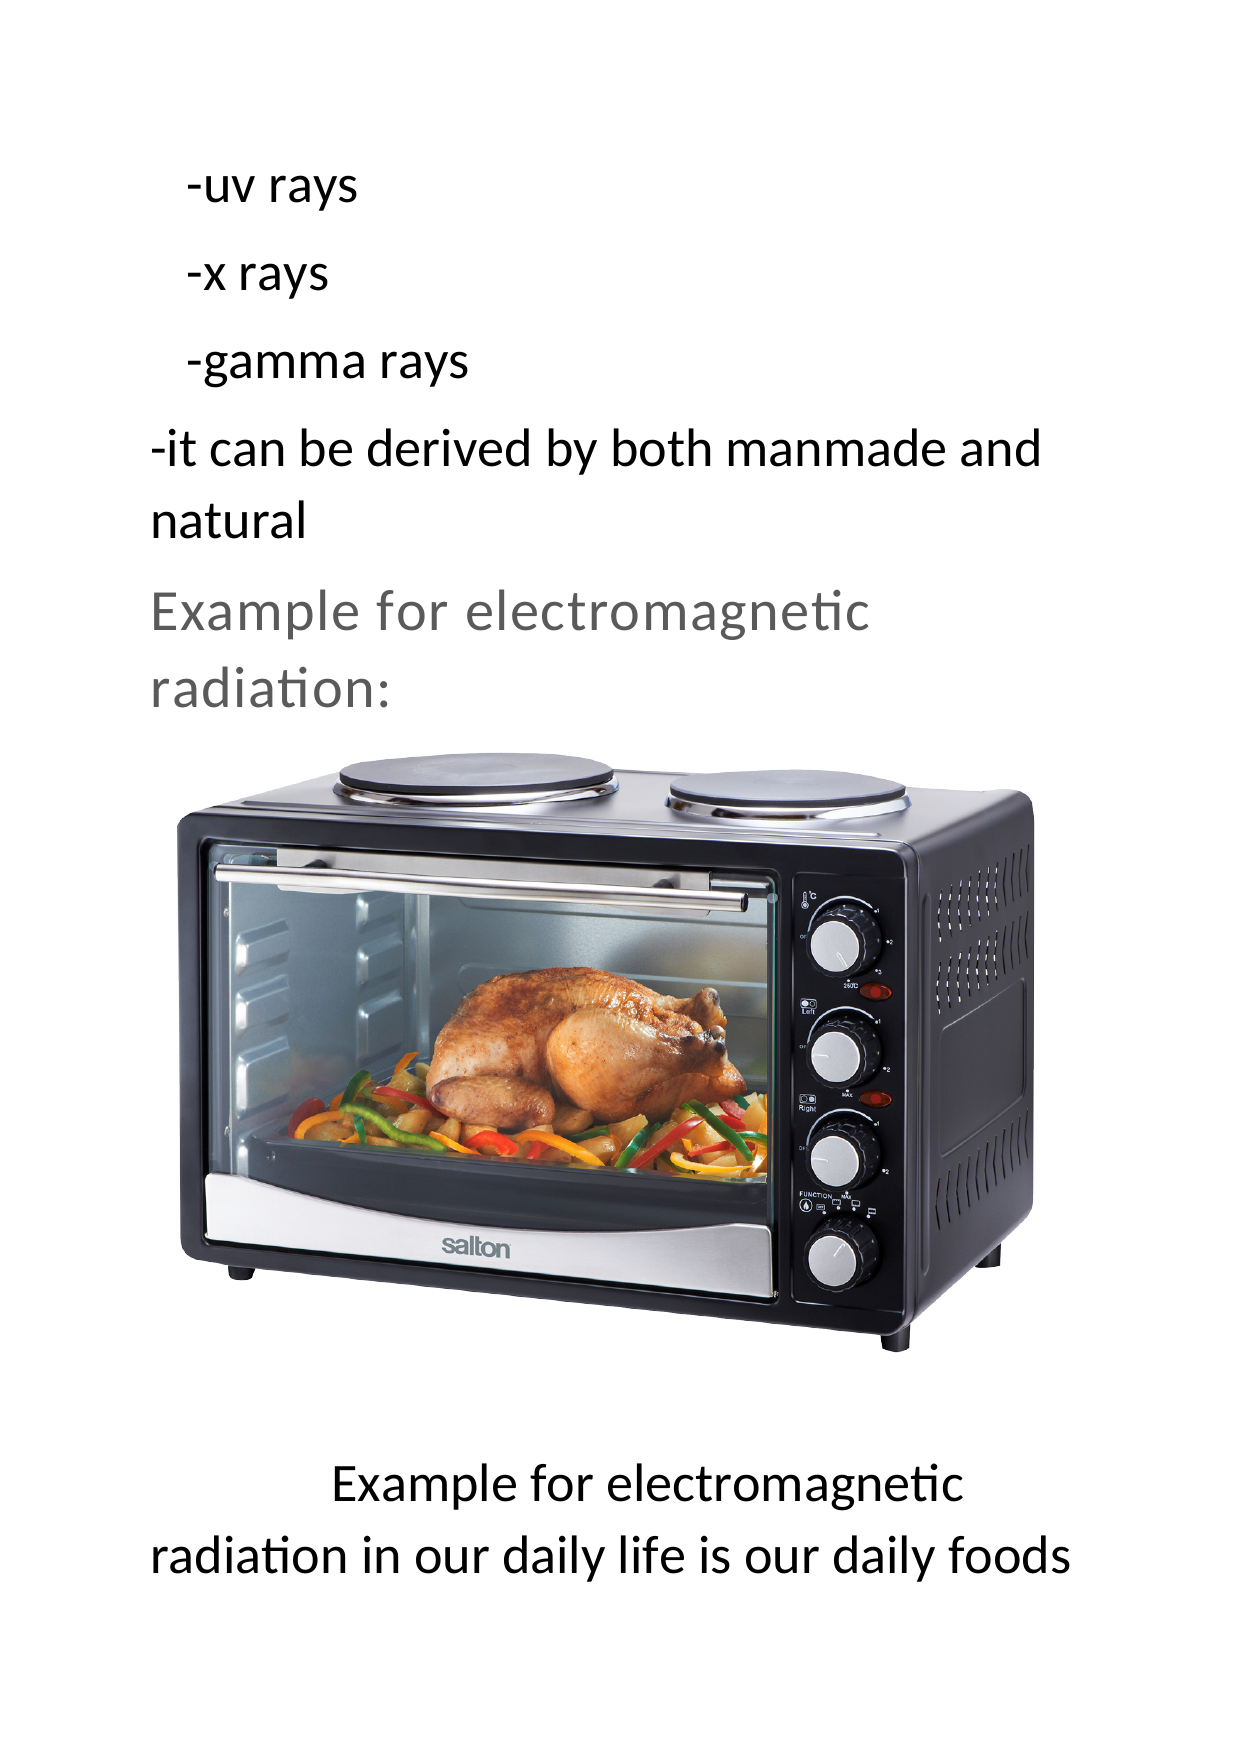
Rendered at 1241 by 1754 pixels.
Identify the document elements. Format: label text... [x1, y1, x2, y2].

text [150, 1449, 1090, 1587]
text -uv rays [150, 150, 1090, 216]
picture [150, 727, 1091, 1373]
text -it can be derived by both manmade and natural [150, 414, 1090, 552]
text -x rays [150, 238, 1090, 304]
subtitle Example for electromagnetic radiation: [150, 573, 1090, 727]
text -gamma rays [150, 326, 1090, 392]
